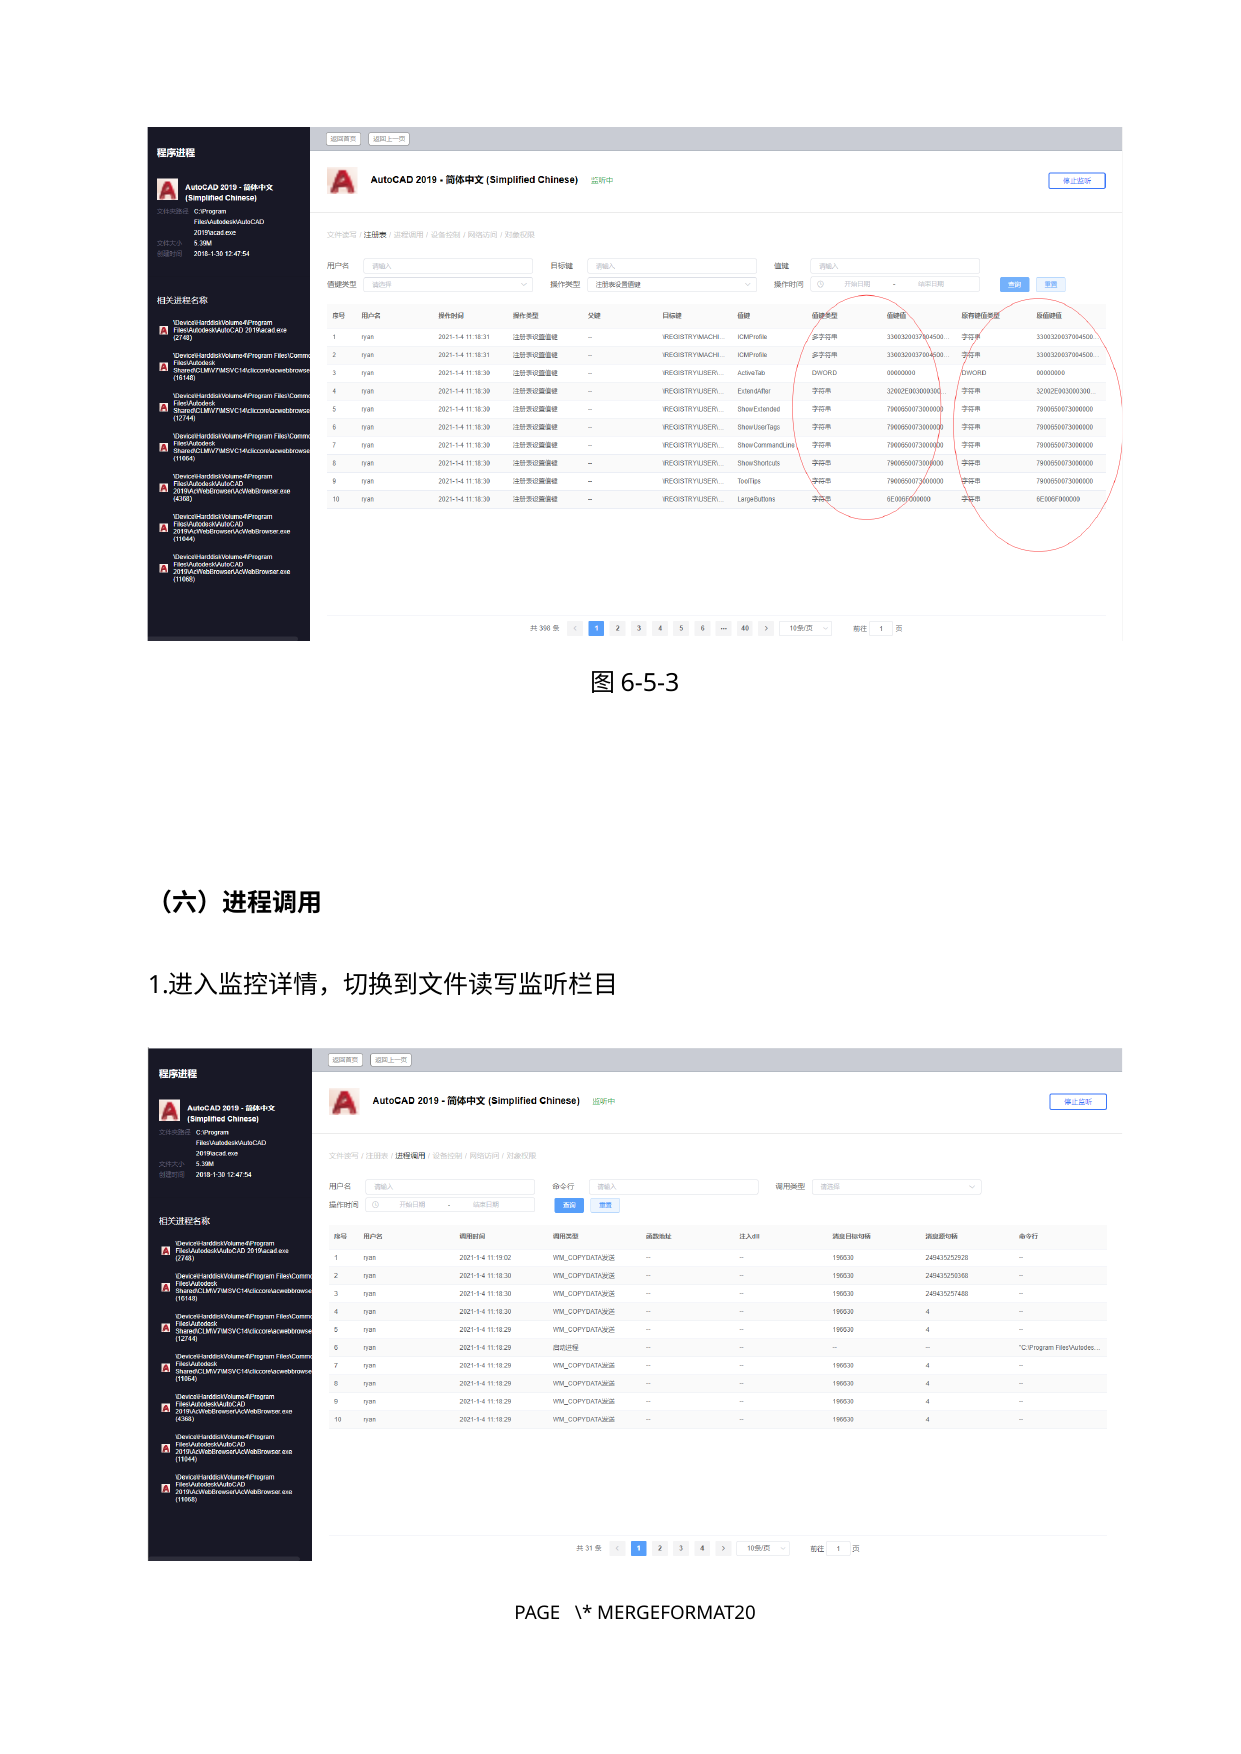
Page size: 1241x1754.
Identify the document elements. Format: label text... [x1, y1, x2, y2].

picture [147, 127, 1123, 641]
subtitle （六）进程调用 [148, 868, 1122, 933]
text 1.进入监控详情，切换到文件读写监听栏目 [148, 950, 1122, 1015]
picture [147, 1047, 1123, 1561]
text 图6-5-3 [148, 648, 1122, 713]
